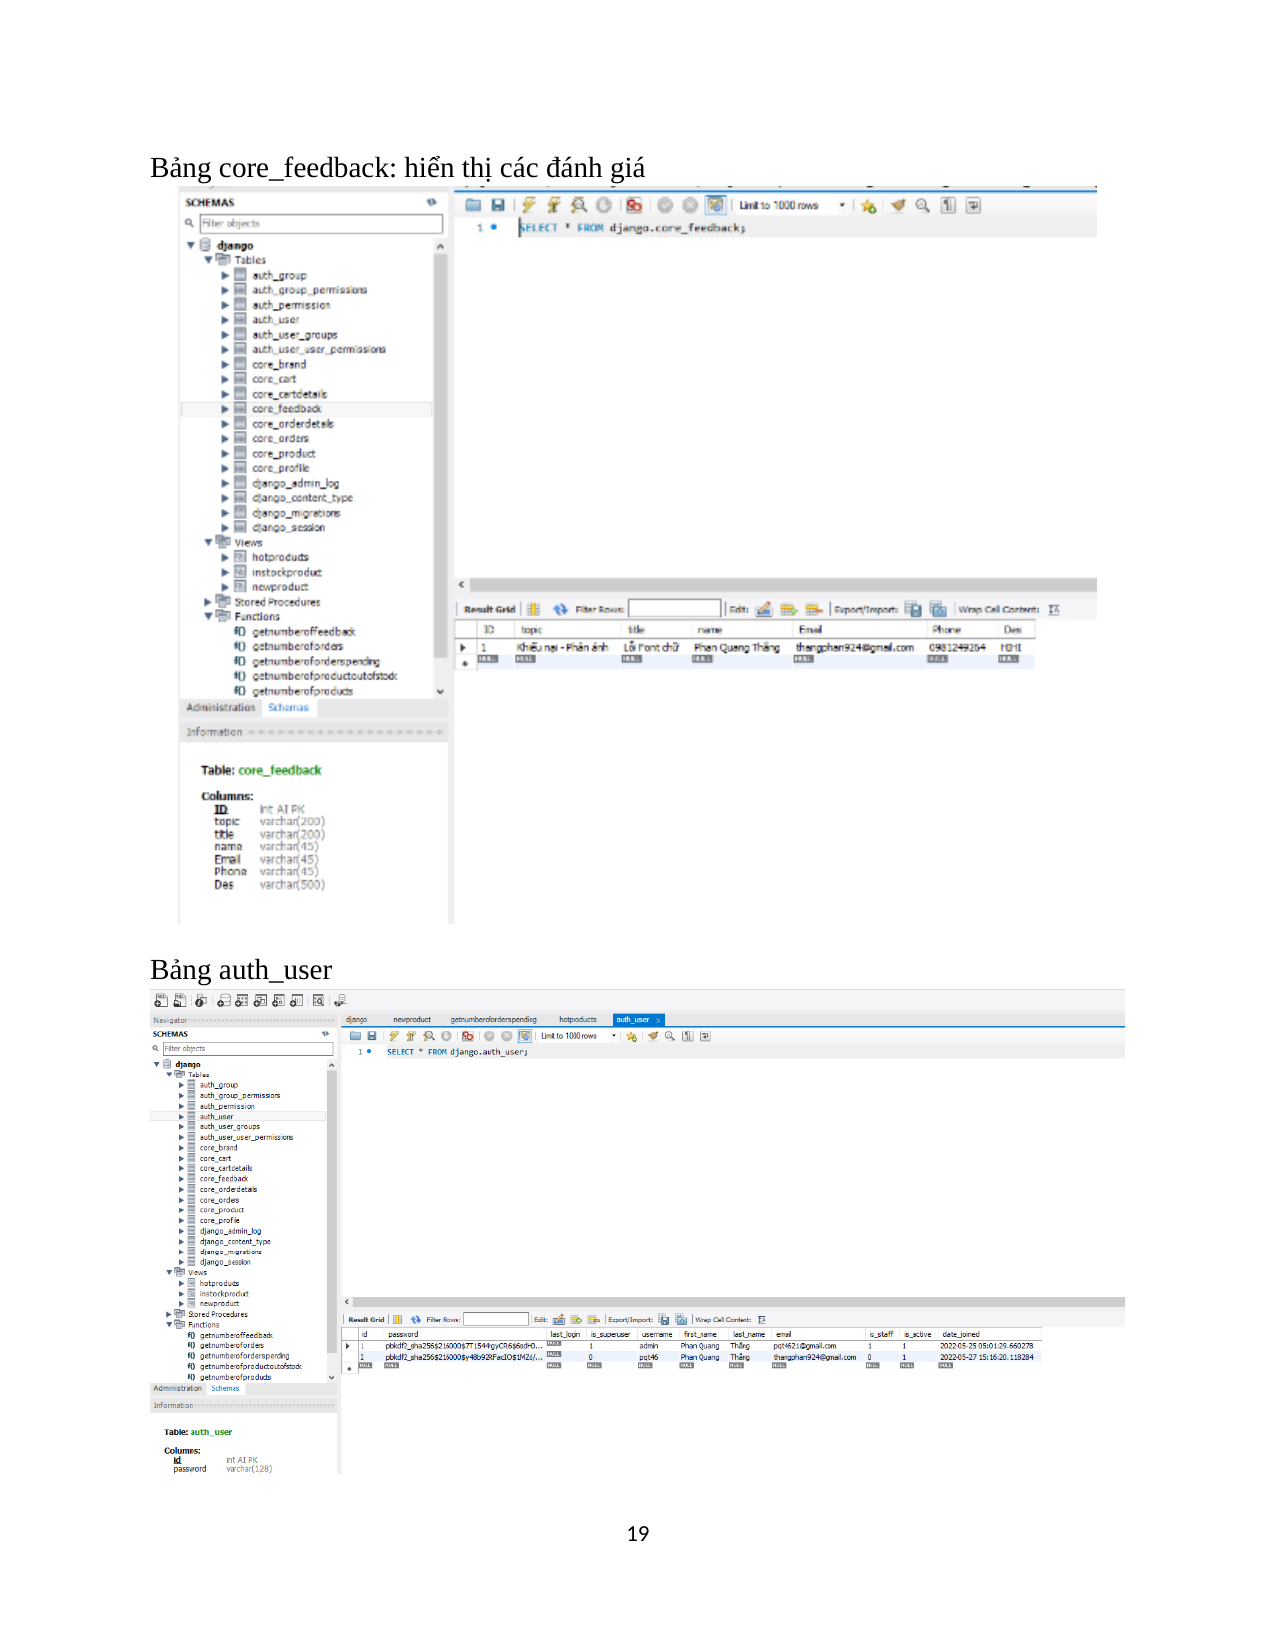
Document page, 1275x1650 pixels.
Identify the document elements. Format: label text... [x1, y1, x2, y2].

list Bảng auth_user [150, 952, 1125, 985]
list Bảng core_feedback: hiển thị các đánh giá [150, 150, 1125, 183]
picture [150, 987, 1125, 1474]
picture [178, 186, 1097, 924]
